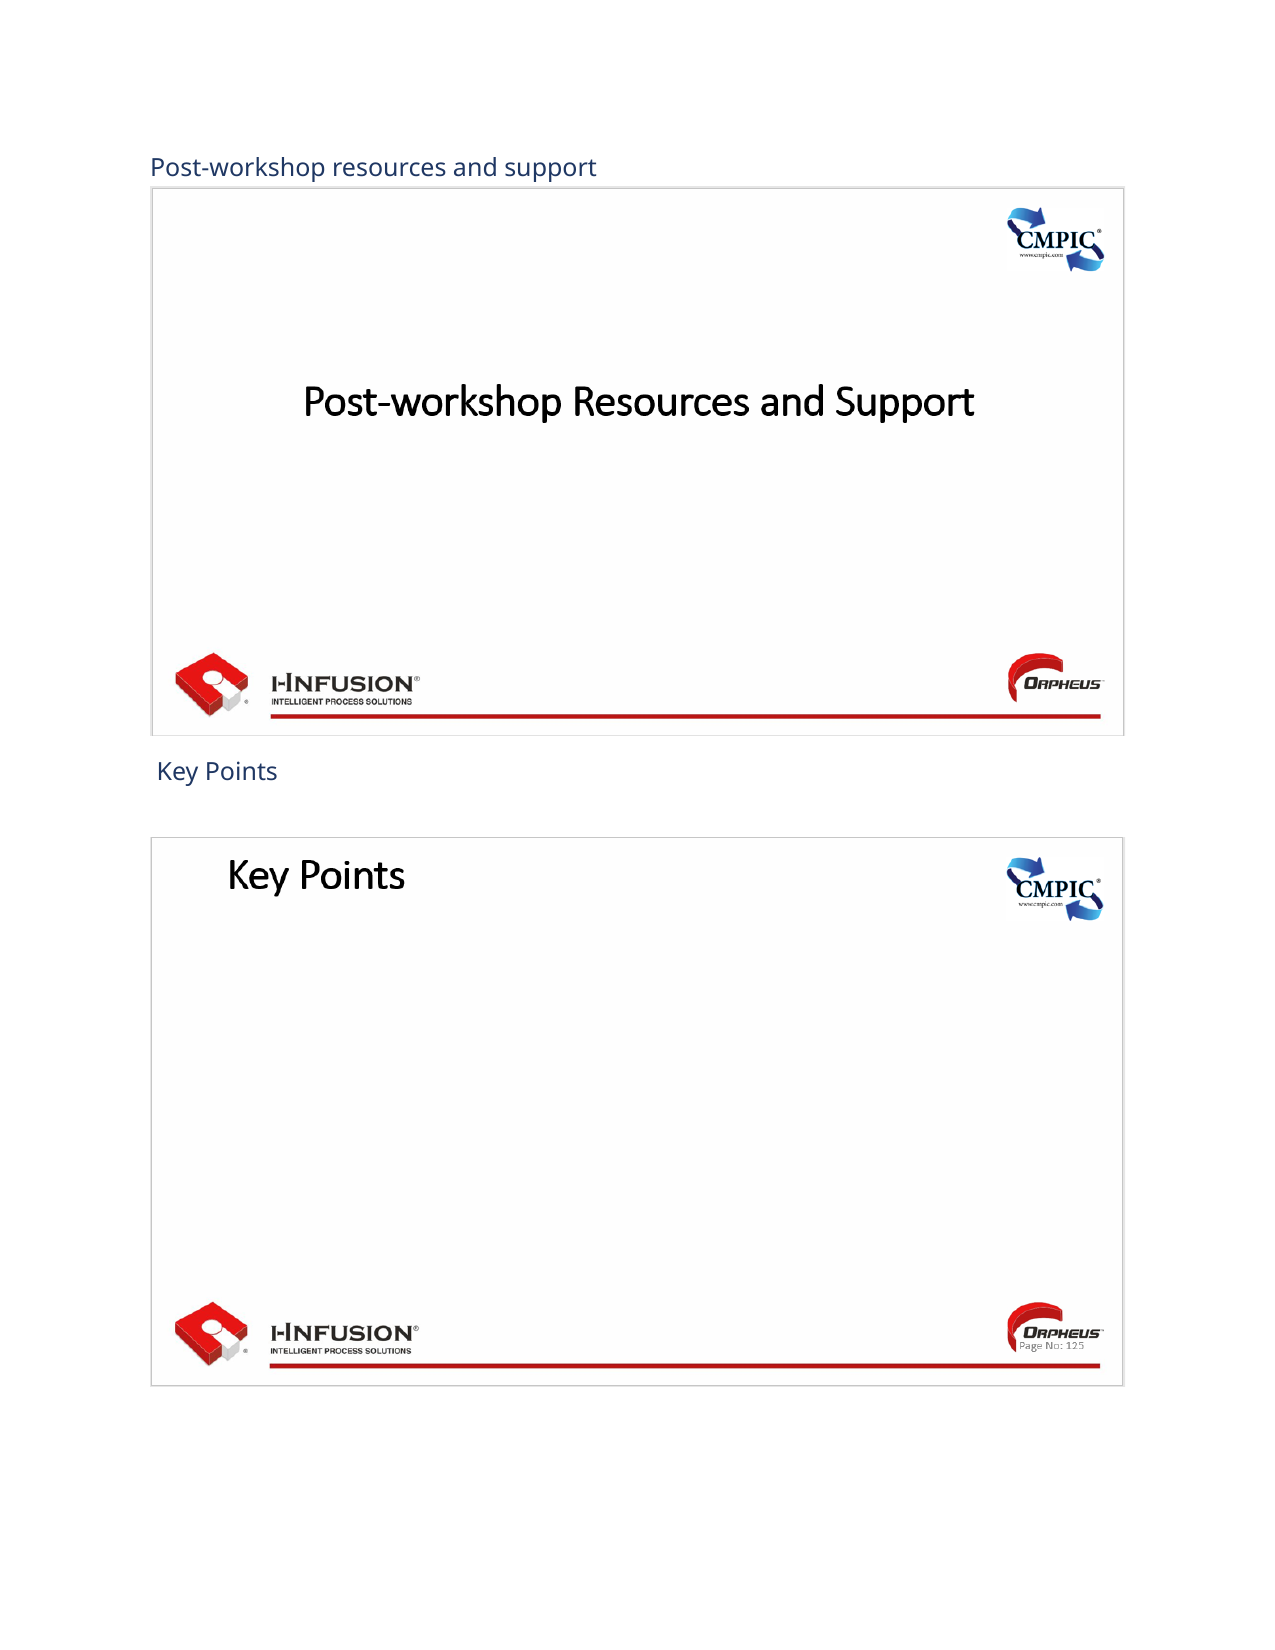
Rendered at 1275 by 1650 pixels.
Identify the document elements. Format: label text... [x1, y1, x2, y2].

picture [150, 837, 1125, 1387]
subtitle Key Points [150, 754, 1125, 788]
subtitle Post-workshop resources and support [150, 150, 1125, 184]
picture [150, 186, 1125, 736]
